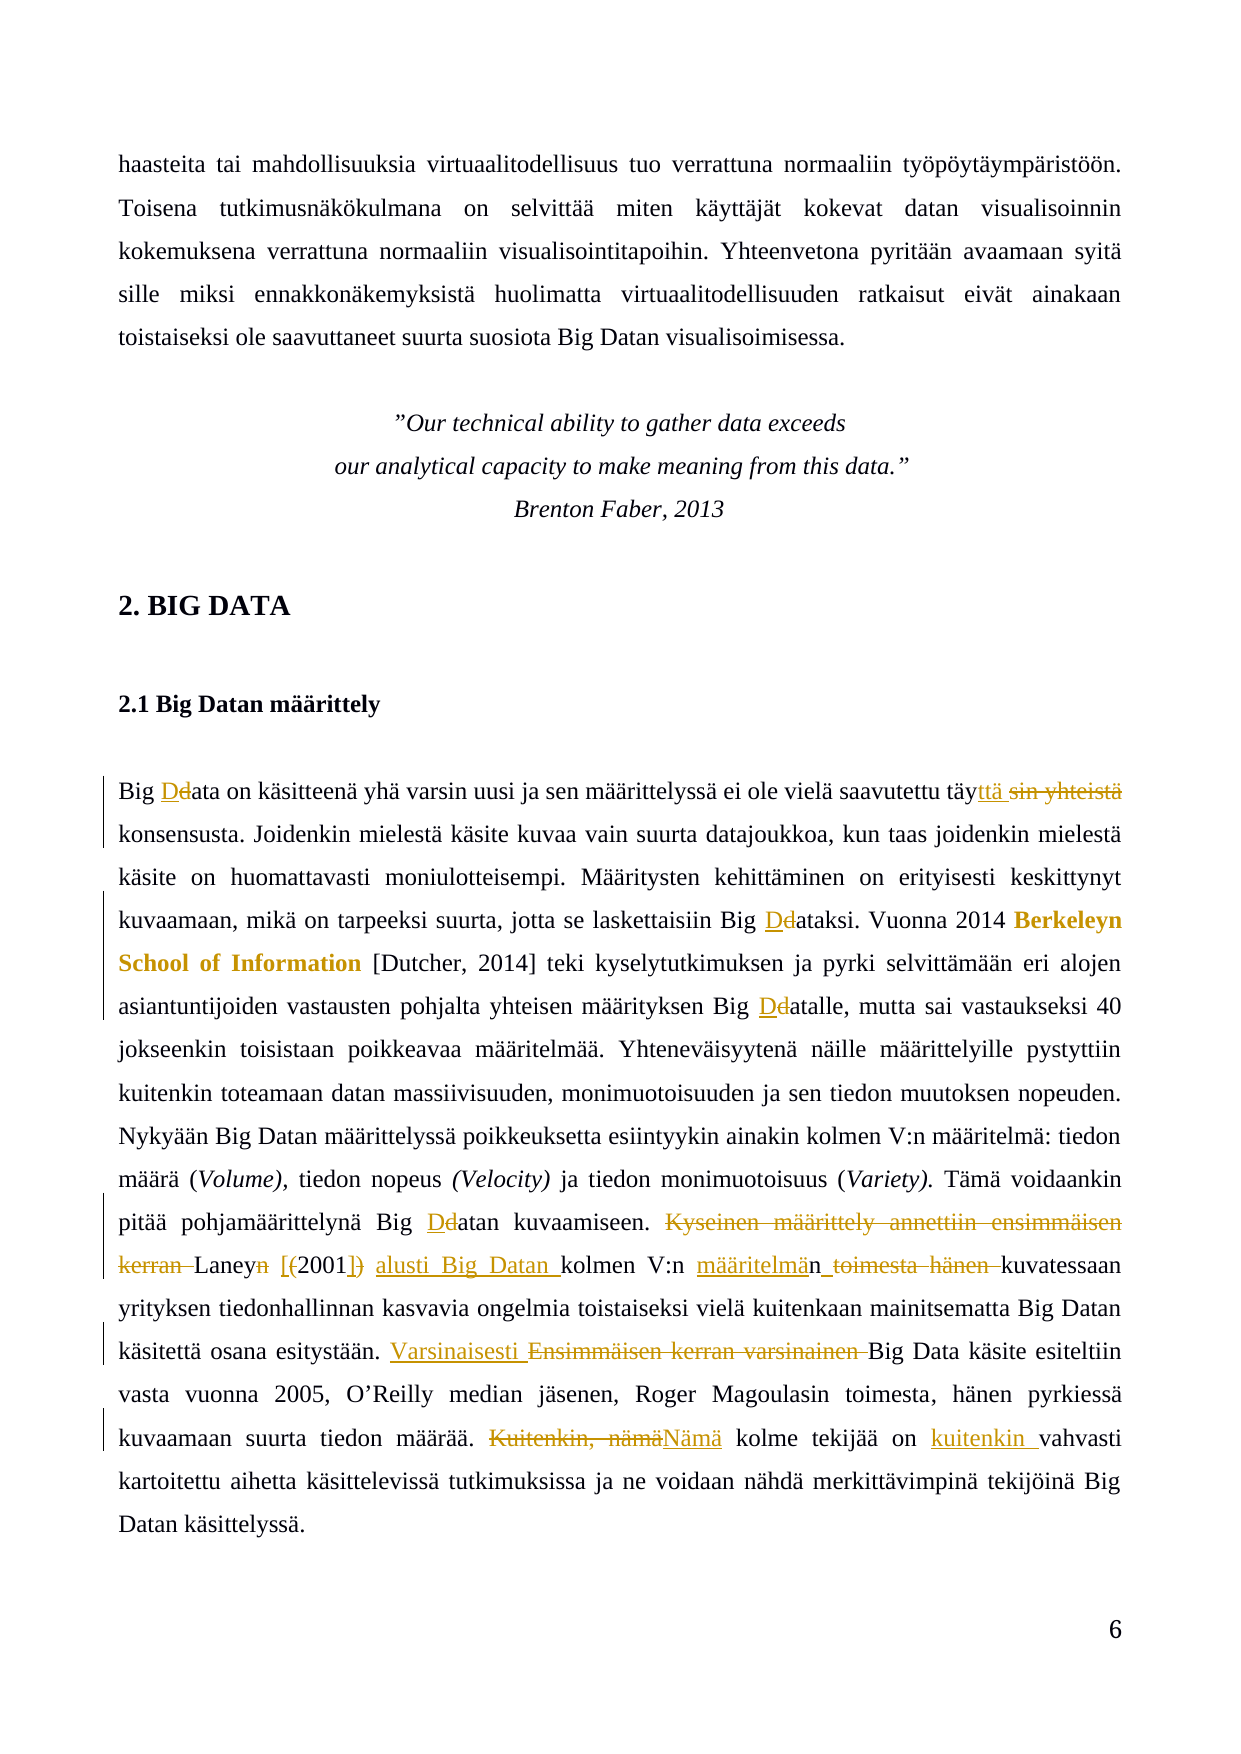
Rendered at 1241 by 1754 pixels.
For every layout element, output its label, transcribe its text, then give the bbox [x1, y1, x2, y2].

text Big ata on käsitteenä yhä varsin uusi ja sen määrittelyssä ei ole vielä saavutettu täykonsensusta. Joidenkin mielestä käsite kuvaa vain suurta datajoukkoa, kun taas joidenkin mielestä käsite on huomattavasti moniulotteisempi. Määritysten kehittäminen on erityisesti keskittynyt kuvaamaan, mikä on tarpeeksi suurta, jotta se laskettaisiin Big ataksi. Vuonna 2014 Berkeleyn School of Information [Dutcher, 2014] teki kyselytutkimuksen ja pyrki selvittämään eri alojen asiantuntijoiden vastausten pohjalta yhteisen määrityksen Big atalle, mutta sai vastaukseksi 40 jokseenkin toisistaan poikkeavaa määritelmää. Yhteneväisyytenä näille määrittelyille pystyttiin kuitenkin toteamaan datan massiivisuuden, monimuotoisuuden ja sen tiedon muutoksen nopeuden. Nykyään Big Datan määrittelyssä poikkeuksetta esiintyykin ainakin kolmen V:n määritelmä: tiedon määrä (Volume), tiedon nopeus (Velocity) ja tiedon monimuotoisuus (Variety). Tämä voidaankin pitää pohjamäärittelynä Big atan kuvaamiseen. Laney 2001 kolmen V:n nkuvatessaan yrityksen tiedonhallinnan kasvavia ongelmia toistaiseksi vielä kuitenkaan mainitsematta Big Datan käsitettä osana esitystään. Big Data käsite esiteltiin vasta vuonna 2005, O’Reilly median jäsenen, Roger Magoulasin toimesta, hänen pyrkiessä kuvaamaan suurta tiedon määrää. kolme tekijää on vahvasti kartoitettu aihetta käsittelevissä tutkimuksissa ja ne voidaan nähdä merkittävimpinä tekijöinä Big Datan käsittelyssä. [118, 776, 1122, 1538]
text 2. BIG DATA [118, 588, 1122, 621]
text our analytical capacity to make meaning from this data.” [118, 451, 1122, 480]
text 2.1 Big Datan määrittely [118, 689, 1122, 718]
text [118, 149, 1122, 351]
text Brenton Faber, 2013 [118, 494, 1122, 523]
text ”Our technical ability to gather data exceeds [118, 408, 1122, 437]
